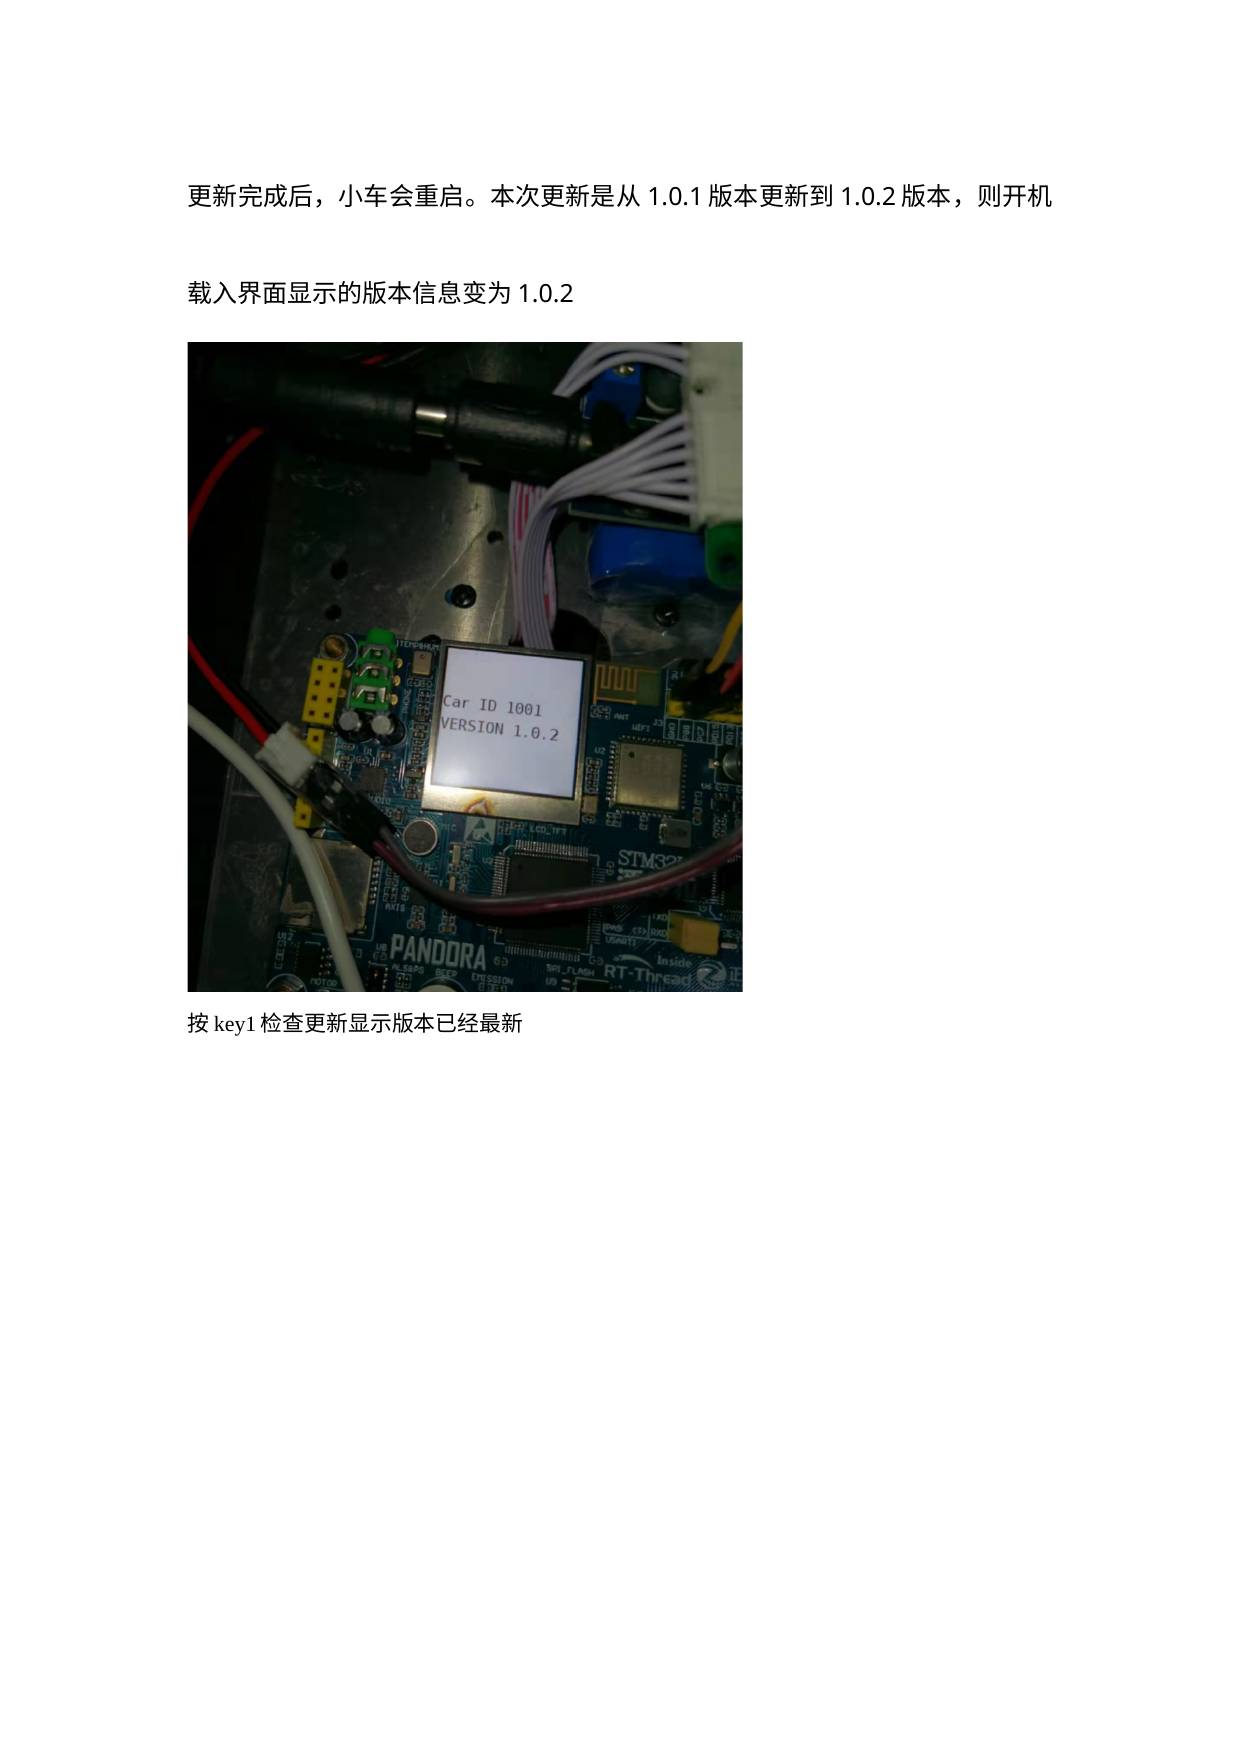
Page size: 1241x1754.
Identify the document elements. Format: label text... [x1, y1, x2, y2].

picture [187, 342, 743, 992]
text 按key1检查更新显示版本已经最新 [187, 1005, 1053, 1038]
text 更新完成后，小车会重启。本次更新是从1.0.1版本更新到1.0.2版本，则开机载入界面显示的版本信息变为1.0.2 [187, 162, 1053, 324]
